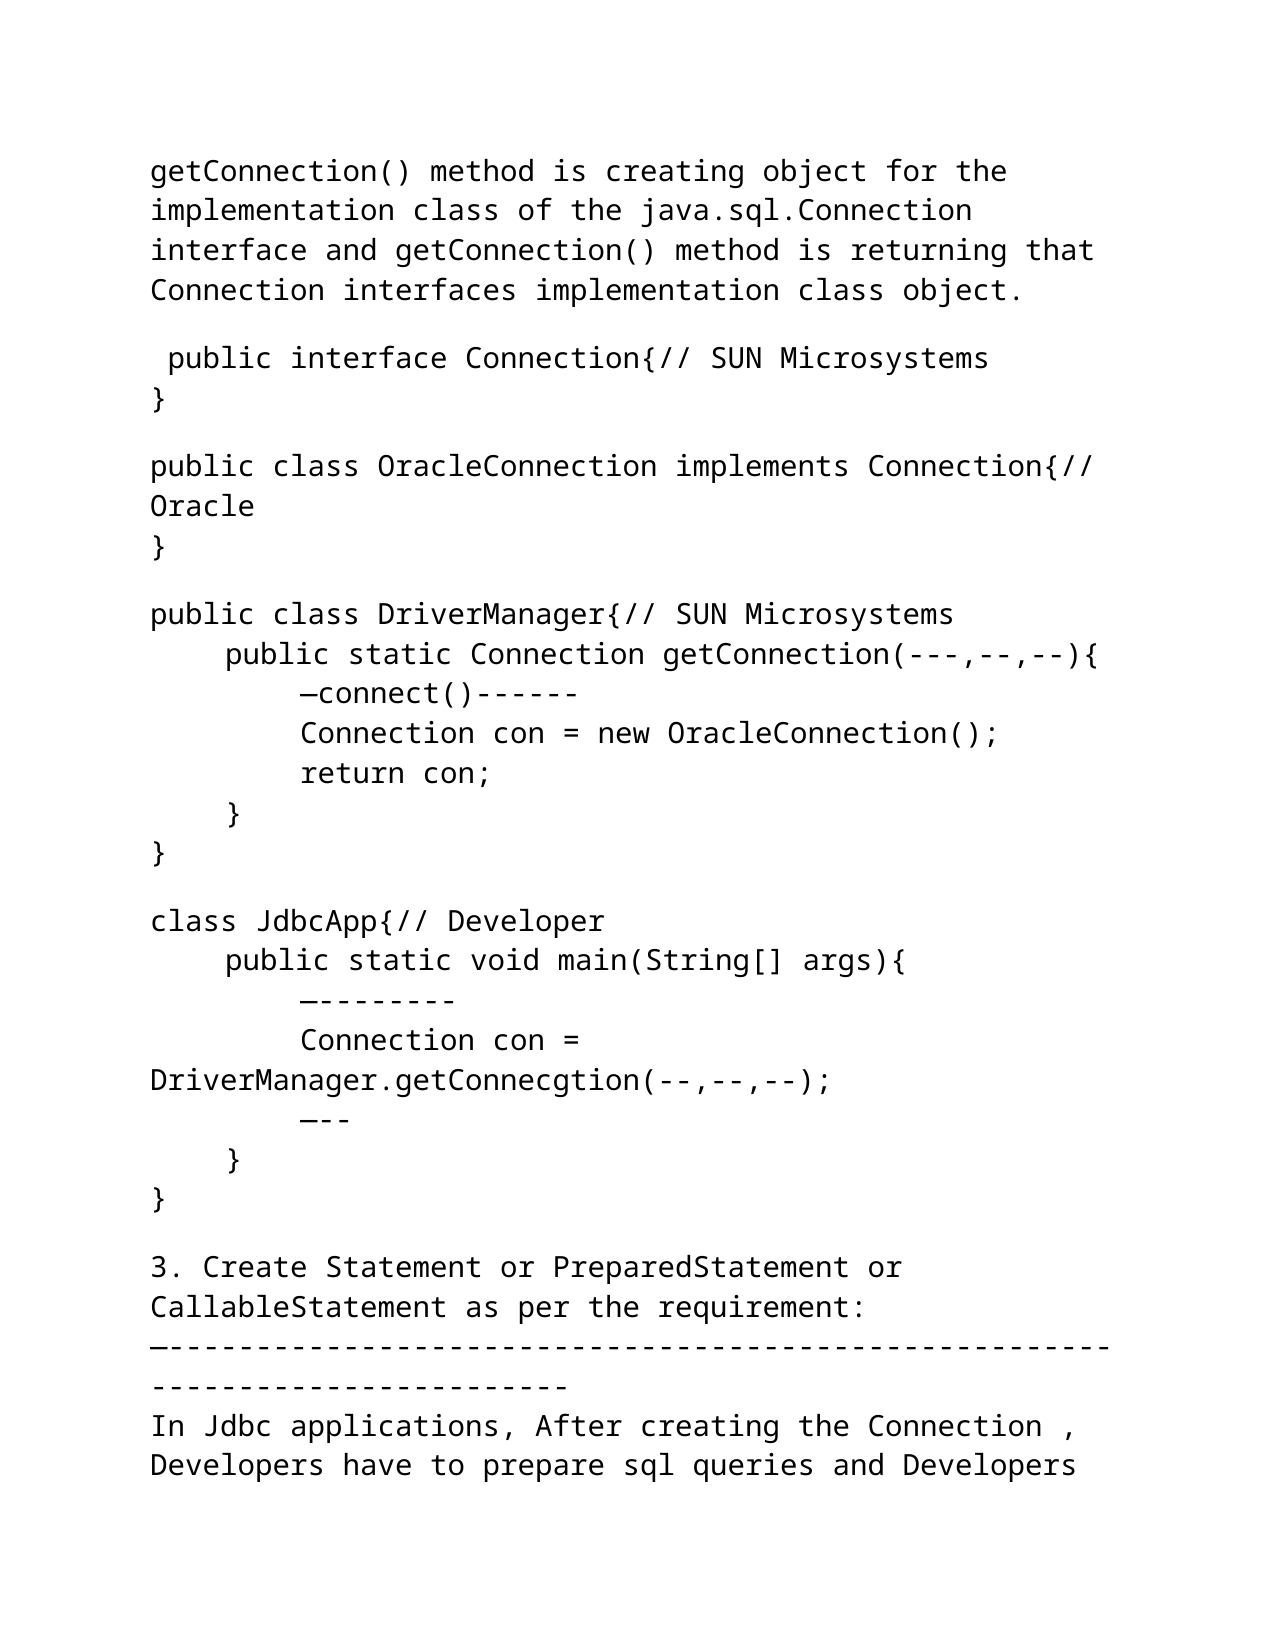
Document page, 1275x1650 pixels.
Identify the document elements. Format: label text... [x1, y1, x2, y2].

text —-- [150, 1098, 1125, 1138]
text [150, 150, 1125, 309]
text public class OracleConnection implements Connection{// Oracle [150, 446, 1125, 525]
text } [150, 832, 1125, 871]
text } [150, 377, 1125, 417]
text public class DriverManager{// SUN Microsystems [150, 593, 1125, 633]
text 3. Create Statement or PreparedStatement or CallableStatement as per the requirement: [150, 1246, 1125, 1326]
text } [150, 792, 1125, 832]
text class JdbcApp{// Developer [150, 900, 1125, 940]
text —------------------------------------------------------------------------------ [150, 1326, 1125, 1405]
text Connection con = DriverManager.getConnecgtion(--,--,--); [150, 1019, 1125, 1098]
text —connect()------ [150, 673, 1125, 712]
text Connection con = new OracleConnection(); [150, 712, 1125, 752]
text —-------- [150, 979, 1125, 1019]
text public static Connection getConnection(---,--,--){ [150, 633, 1125, 673]
text return con; [150, 752, 1125, 792]
text } [150, 1178, 1125, 1217]
text public interface Connection{// SUN Microsystems [150, 337, 1125, 377]
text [150, 1405, 1125, 1484]
text } [150, 1138, 1125, 1178]
text public static void main(String[] args){ [150, 940, 1125, 979]
text } [150, 525, 1125, 565]
